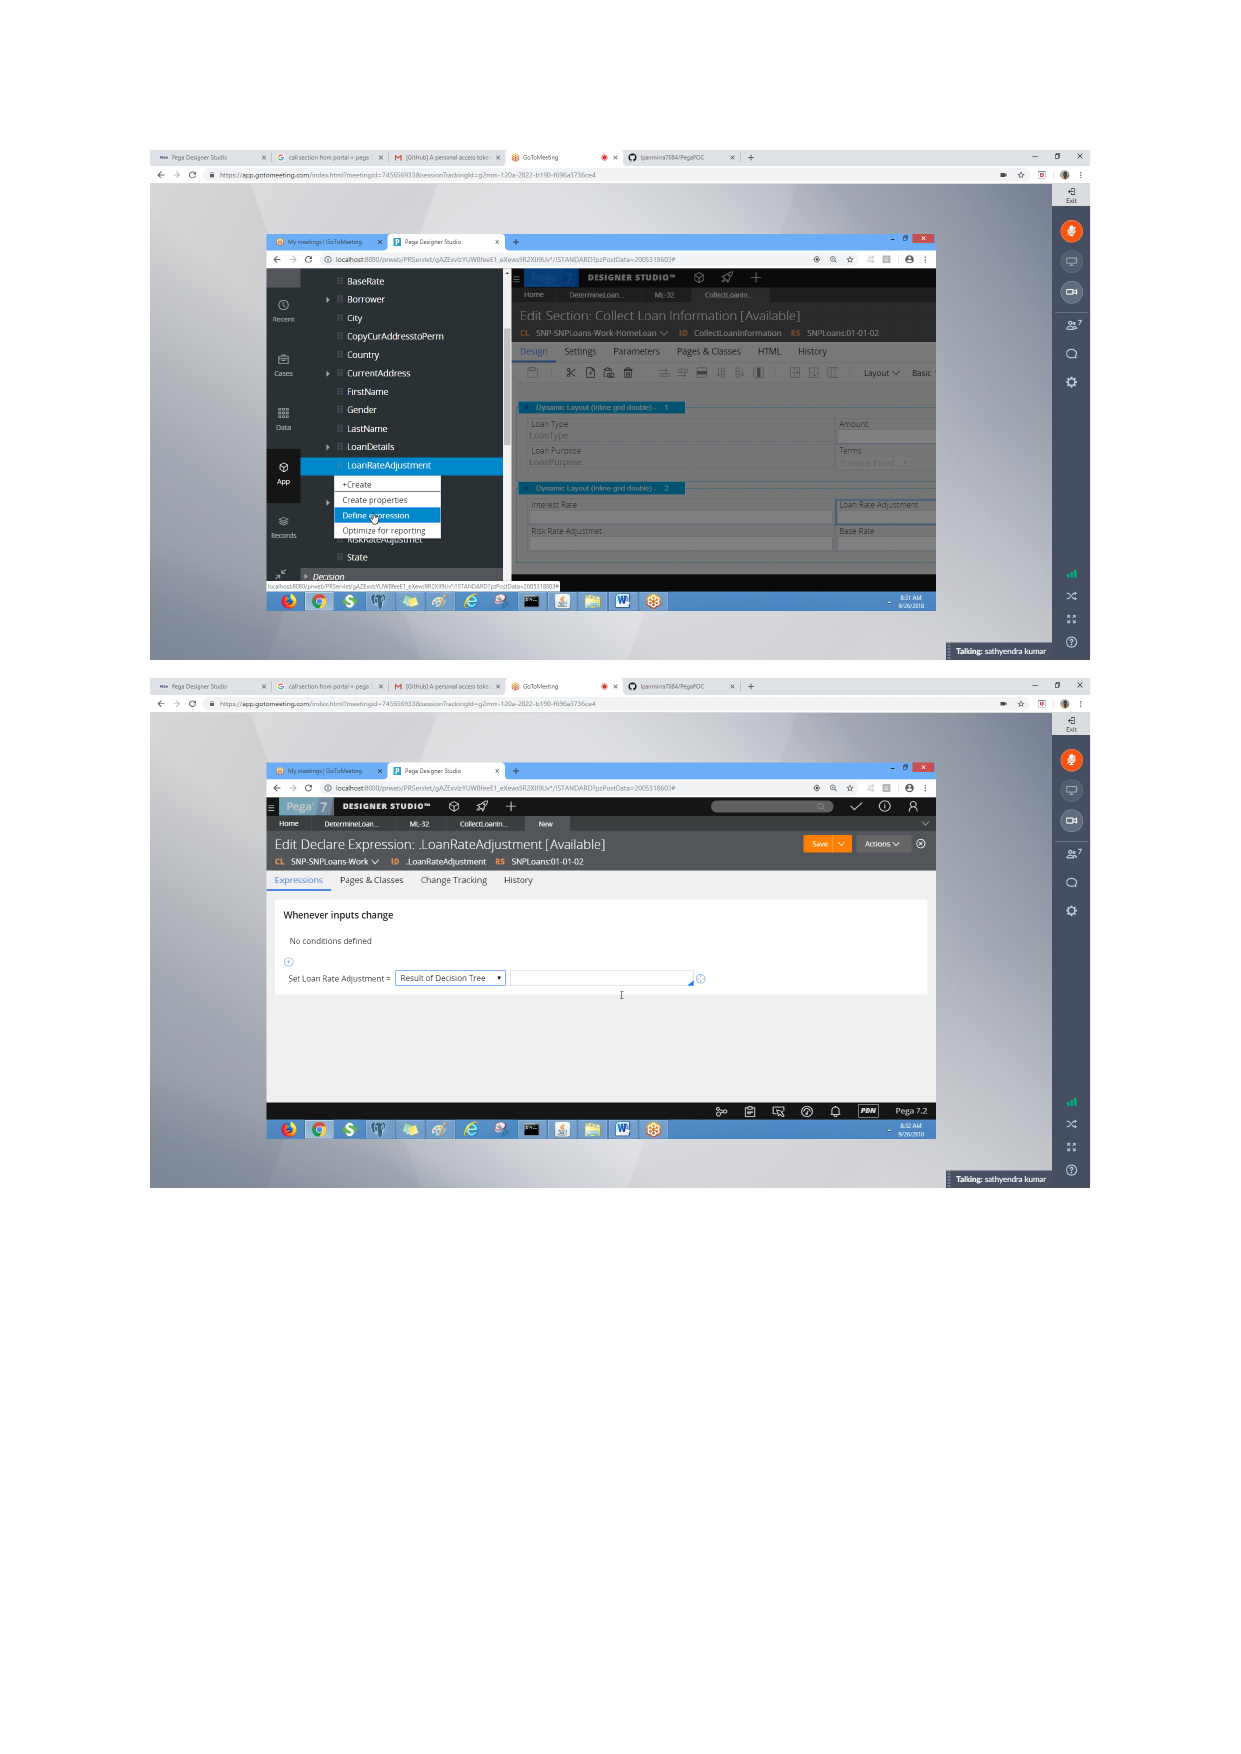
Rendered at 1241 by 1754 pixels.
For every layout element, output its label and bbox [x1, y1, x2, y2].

picture [150, 678, 1091, 1188]
picture [150, 150, 1091, 660]
